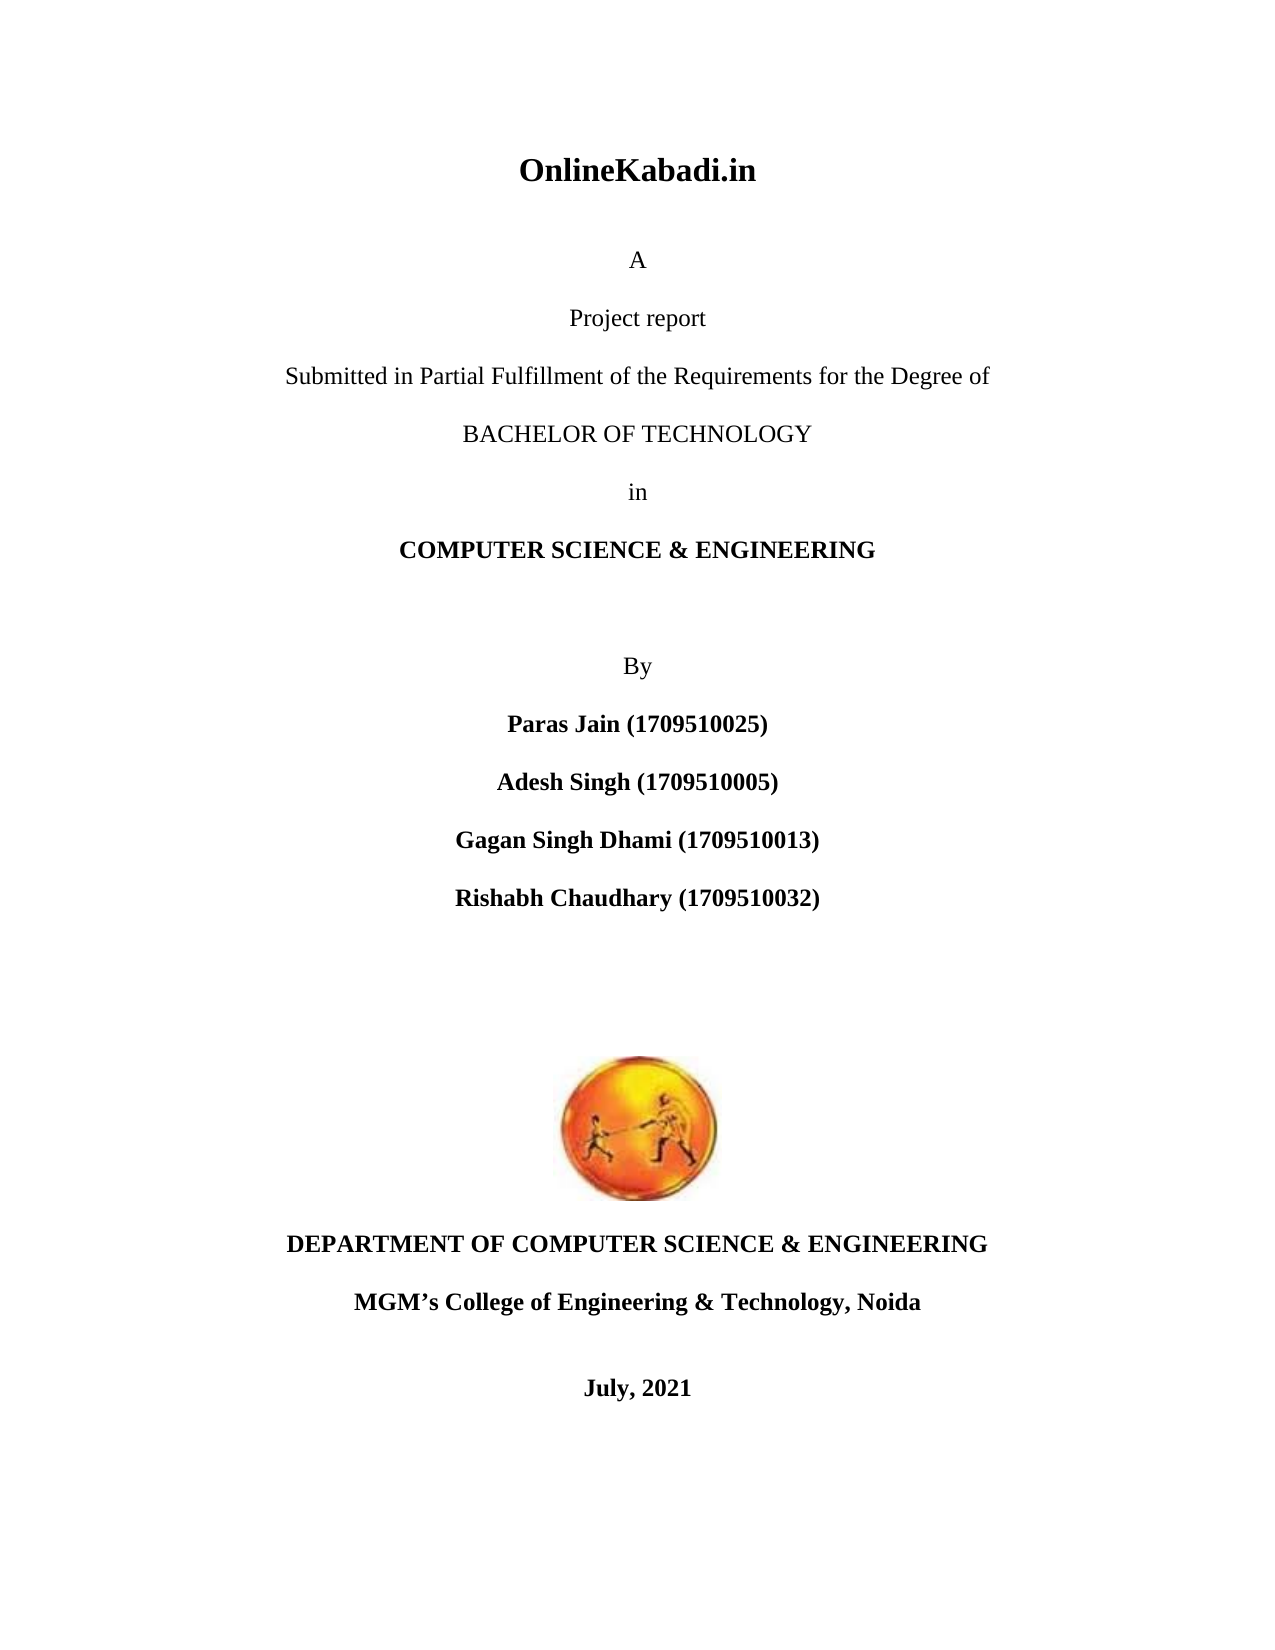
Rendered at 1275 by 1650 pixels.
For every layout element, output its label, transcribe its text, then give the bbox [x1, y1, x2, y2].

text By [150, 651, 1125, 680]
text DEPARTMENT OF COMPUTER SCIENCE & ENGINEERING [150, 1229, 1125, 1258]
text A [150, 246, 1125, 274]
text COMPUTER SCIENCE & ENGINEERING [150, 535, 1125, 564]
text Rishabh Chaudhary (1709510032) [150, 883, 1125, 911]
text Paras Jain (1709510025) [150, 709, 1125, 738]
text Gagan Singh Dhami (1709510013) [150, 825, 1125, 853]
text July, 2021 [150, 1345, 1125, 1402]
text BACHELOR OF TECHNOLOGY [150, 419, 1125, 448]
picture [553, 1056, 722, 1201]
text MGM’s College of Engineering & Technology, Noida [150, 1287, 1125, 1316]
text Project report [150, 303, 1125, 332]
text in [150, 477, 1125, 506]
text Adesh Singh (1709510005) [150, 767, 1125, 796]
text Submitted in Partial Fulfillment of the Requirements for the Degree of [150, 361, 1125, 390]
text OnlineKabadi.in [150, 150, 1125, 216]
